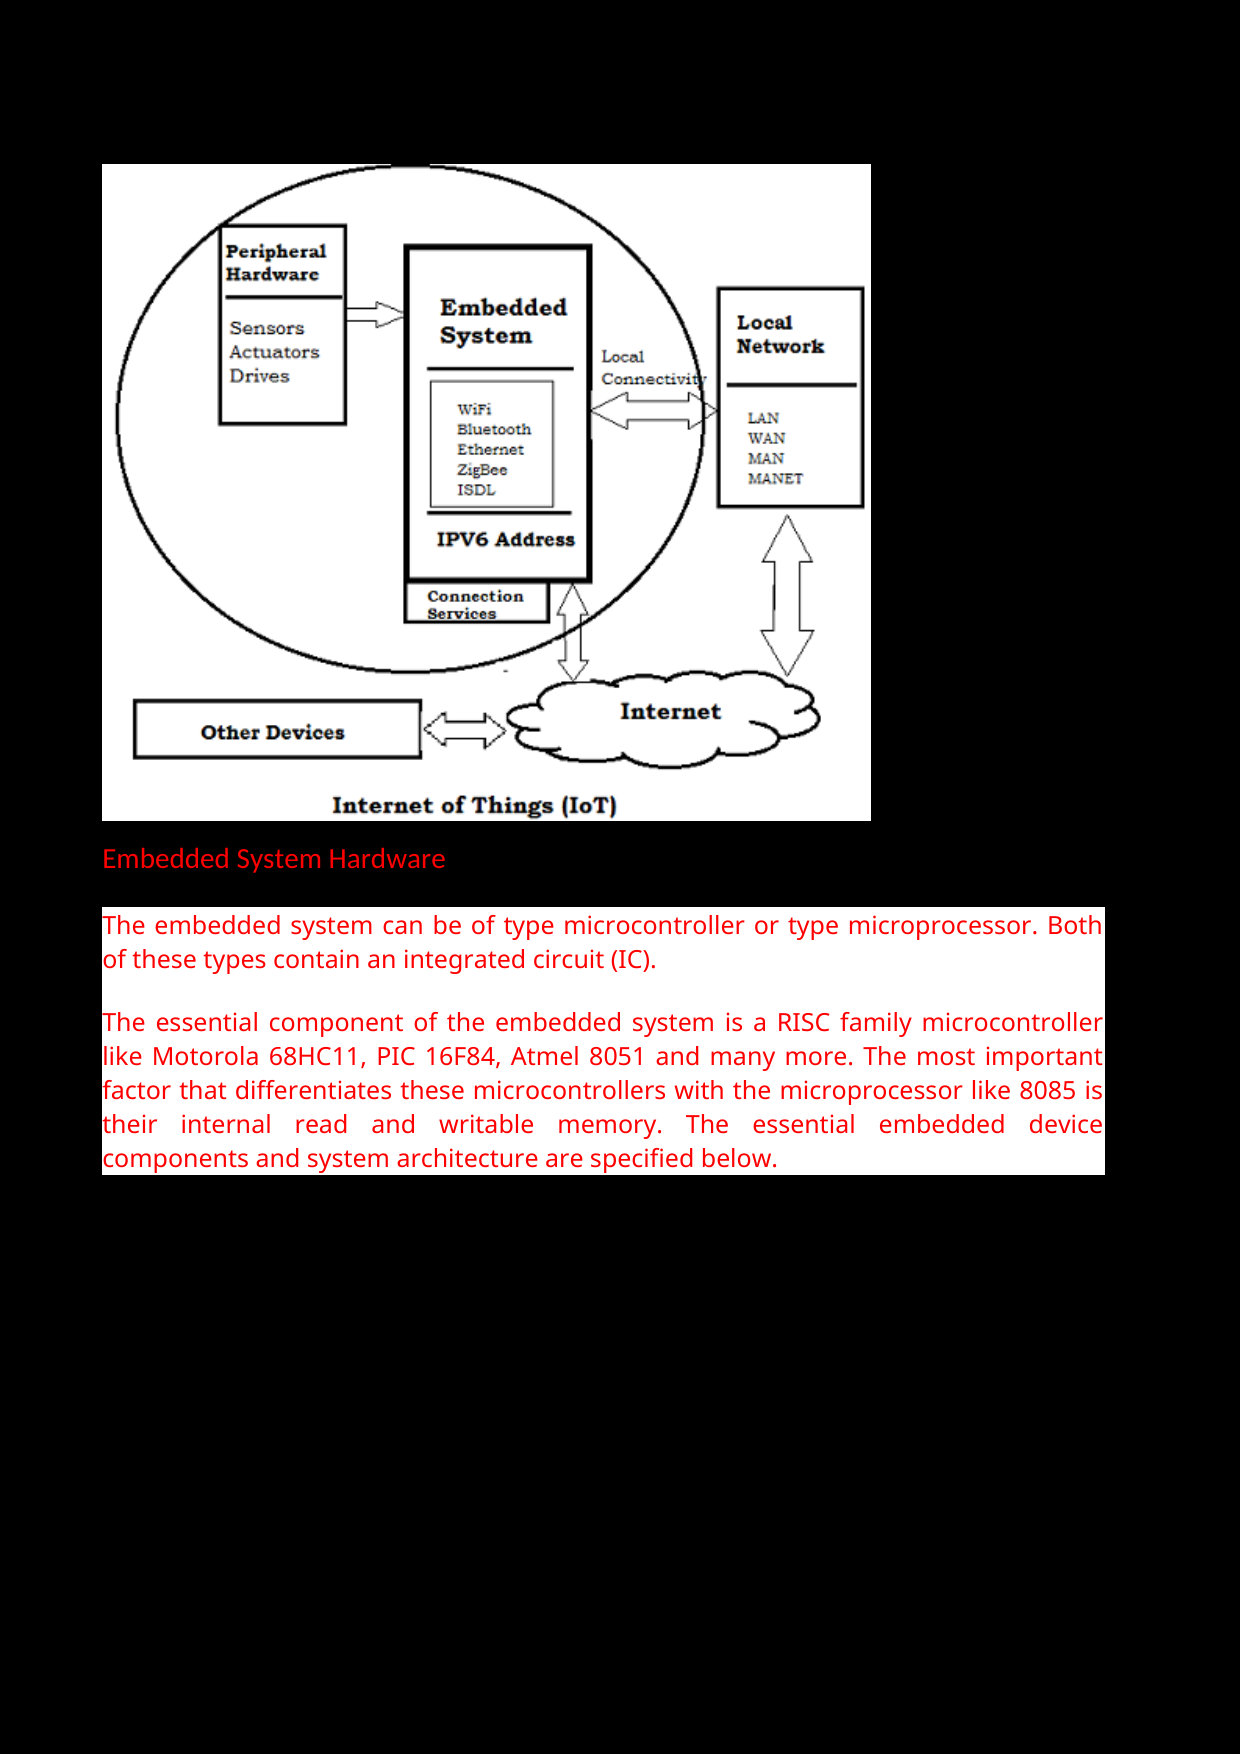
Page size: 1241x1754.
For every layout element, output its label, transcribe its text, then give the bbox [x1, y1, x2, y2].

text The embedded system can be of type microcontroller or type microprocessor. Both of these types contain an integrated circuit (IC). [102, 907, 1105, 975]
text Embedded System Hardware [102, 840, 1105, 875]
text The essential component of the embedded system is a RISC family microcontroller like Motorola 68HC11, PIC 16F84, Atmel 8051 and many more. The most important factor that differentiates these microcontrollers with the microprocessor like 8085 is their internal read and writable memory. The essential embedded device components and system architecture are specified below. [102, 1004, 1105, 1175]
picture [102, 164, 871, 821]
